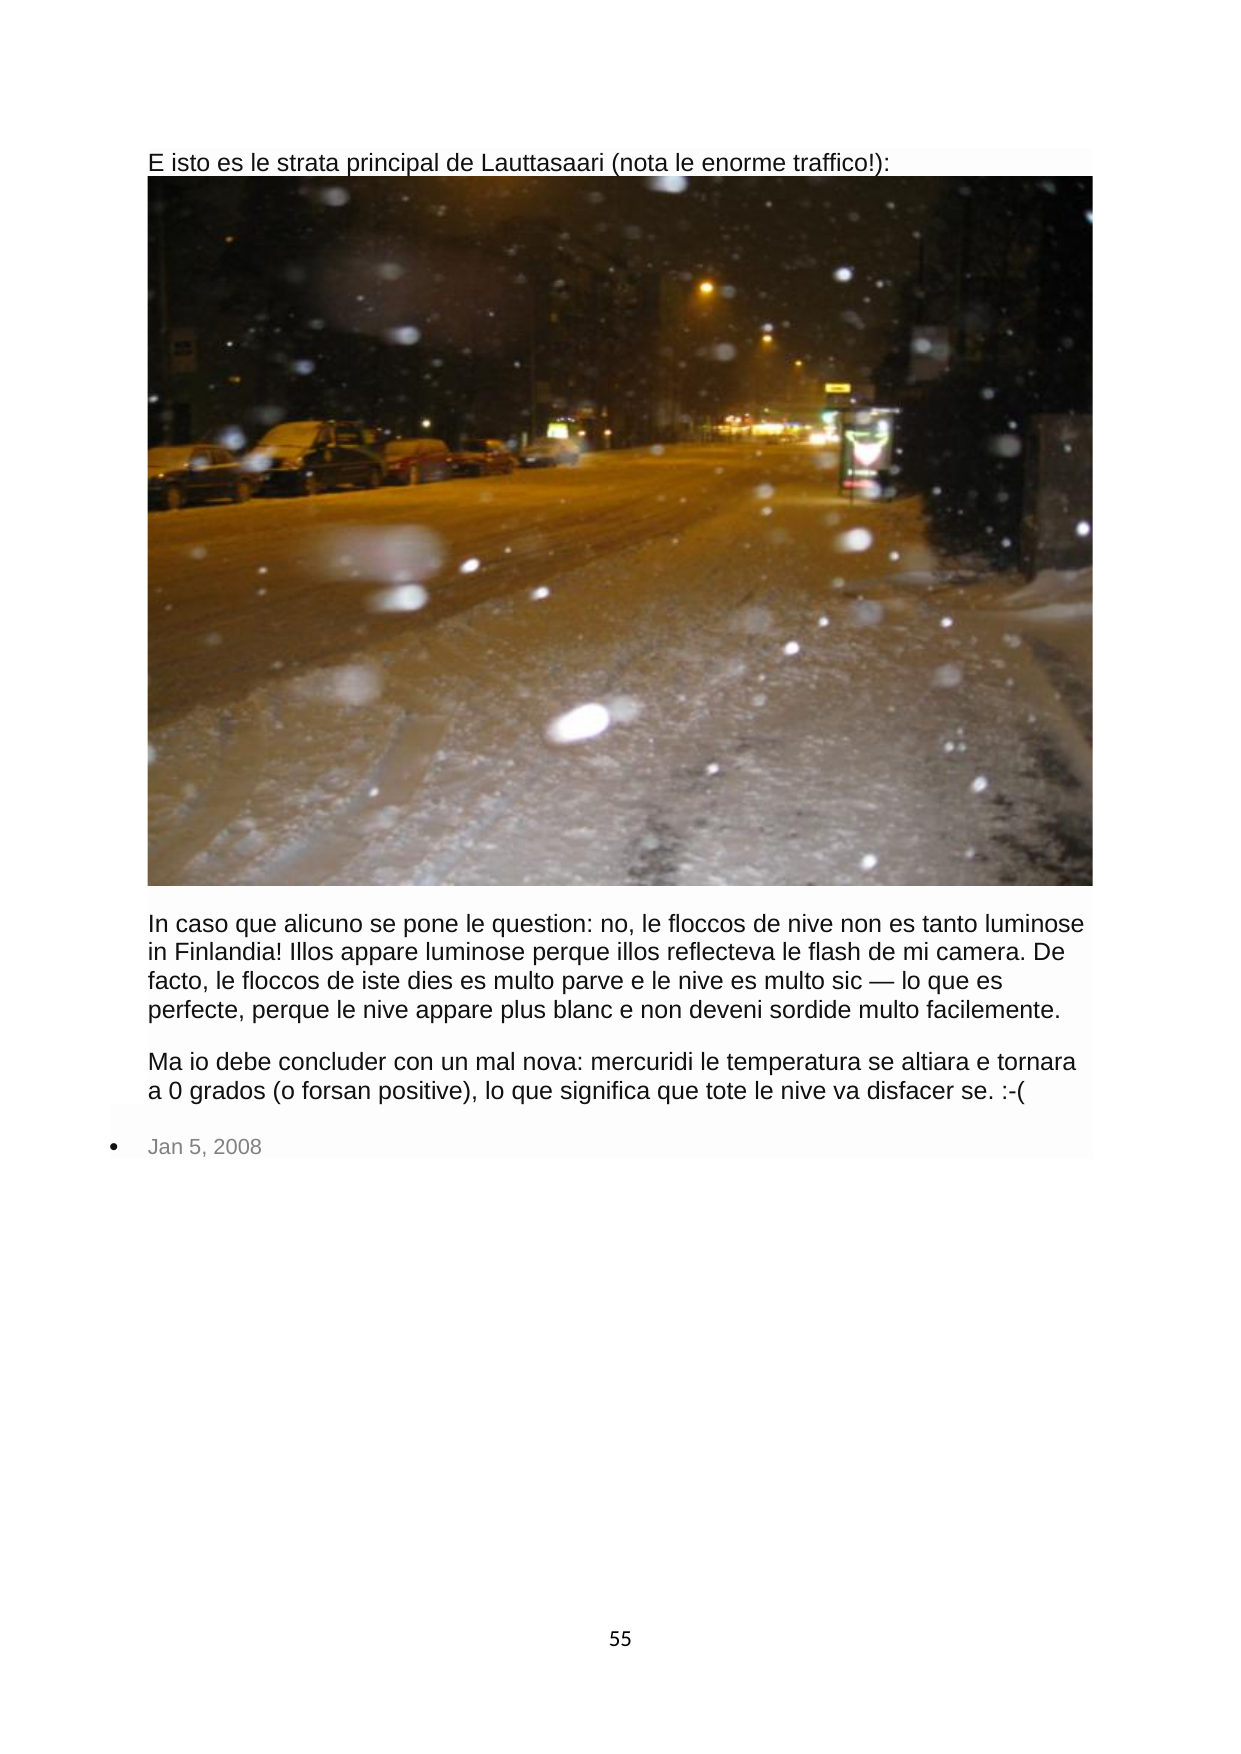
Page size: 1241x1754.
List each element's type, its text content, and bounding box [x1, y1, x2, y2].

text Ma io debe concluder con un mal nova: mercuridi le temperatura se altiara e tornara a 0 grados (o forsan positive), lo que significa que tote le nive va disfacer se. :-( [148, 1047, 1093, 1104]
text In caso que alicuno se pone le question: no, le floccos de nive non es tanto luminose in Finlandia! Illos appare luminose perque illos reflecteva le flash de mi camera. De facto, le floccos de iste dies es multo parve e le nive es multo sic — lo que es perfecte, perque le nive appare plus blanc e non deveni sordide multo facilemente. [148, 908, 1093, 1023]
list Jan 5, 2008 [110, 1134, 1093, 1159]
picture [147, 176, 1093, 886]
text E isto es le strata principal de Lauttasaari (nota le enorme traffico!): [148, 148, 1093, 176]
